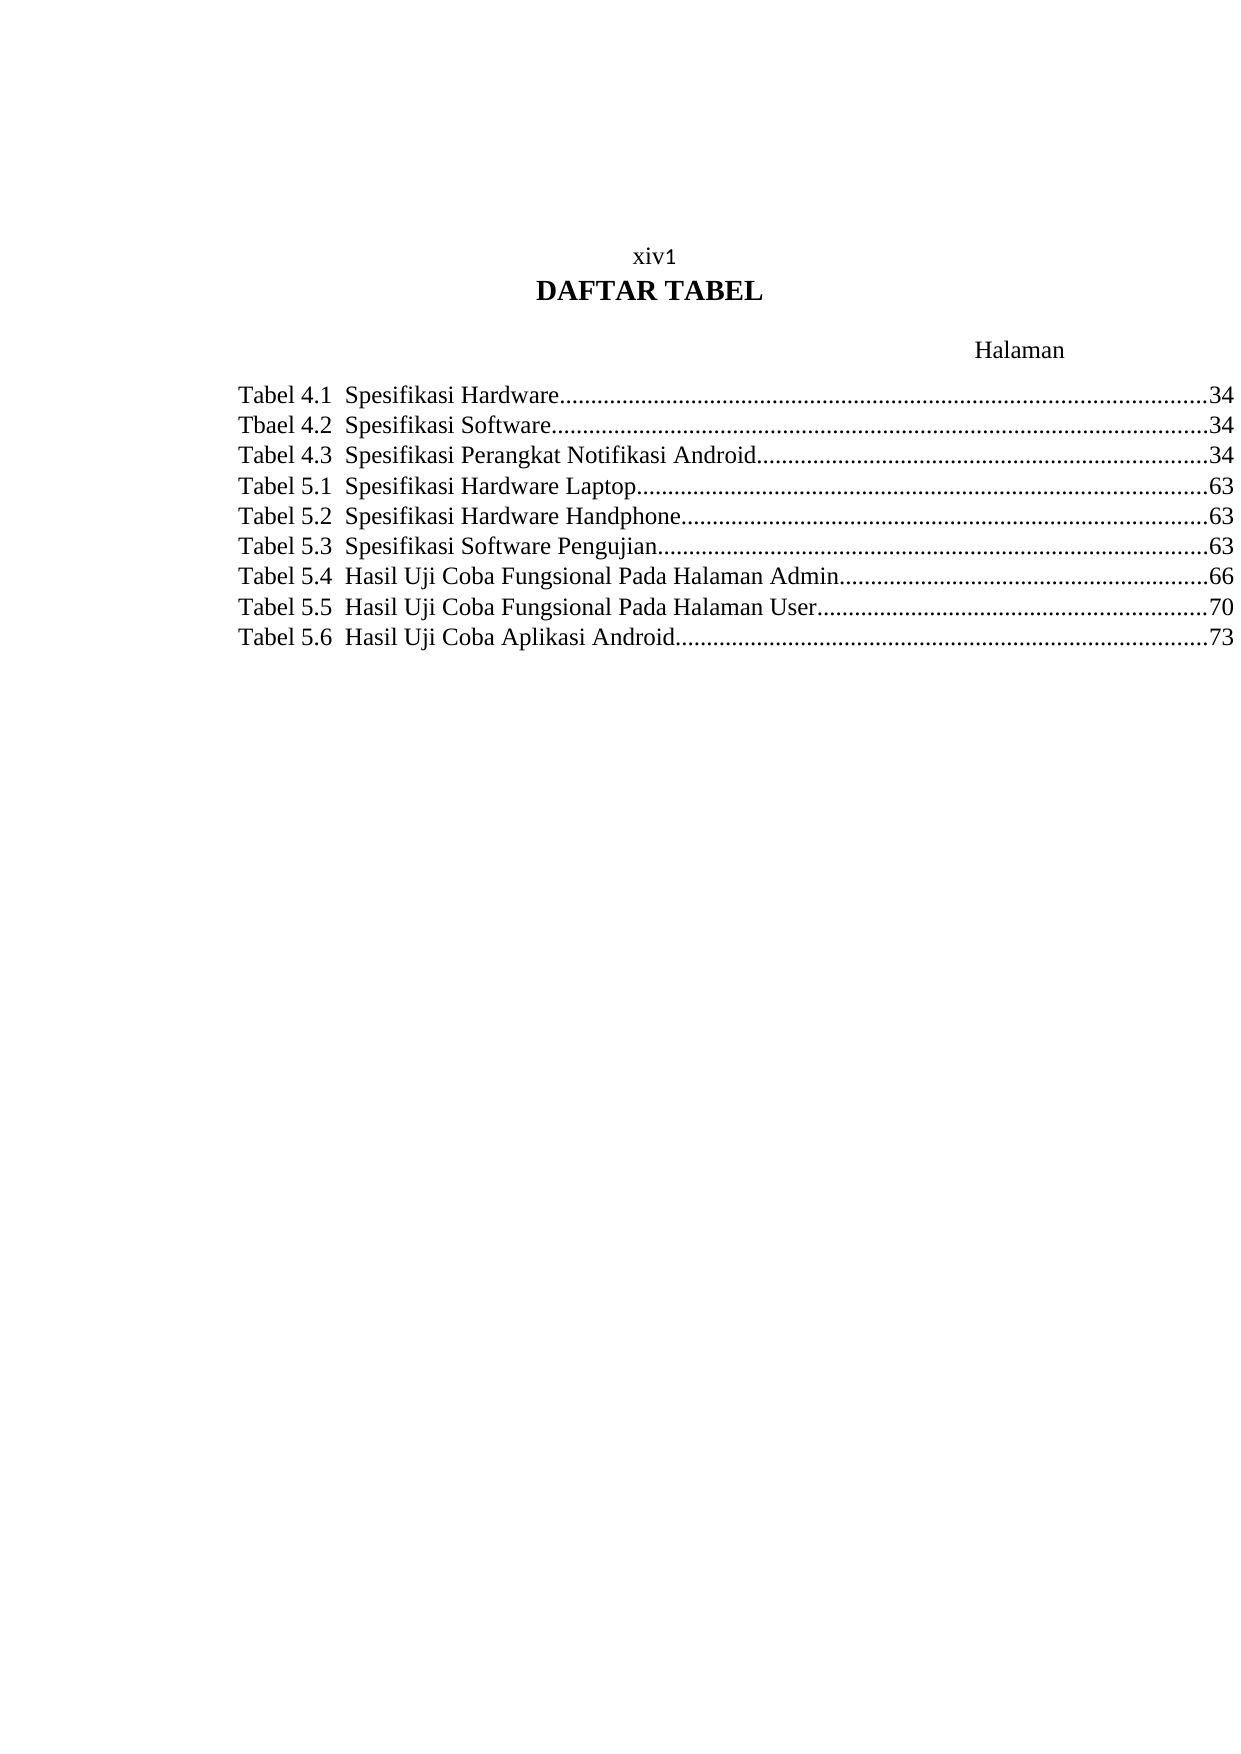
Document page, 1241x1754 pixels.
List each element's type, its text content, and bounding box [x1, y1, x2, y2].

text xiv1 [190, 241, 1118, 270]
text Halaman [185, 335, 1064, 364]
text DAFTAR TABEL [185, 273, 1114, 306]
